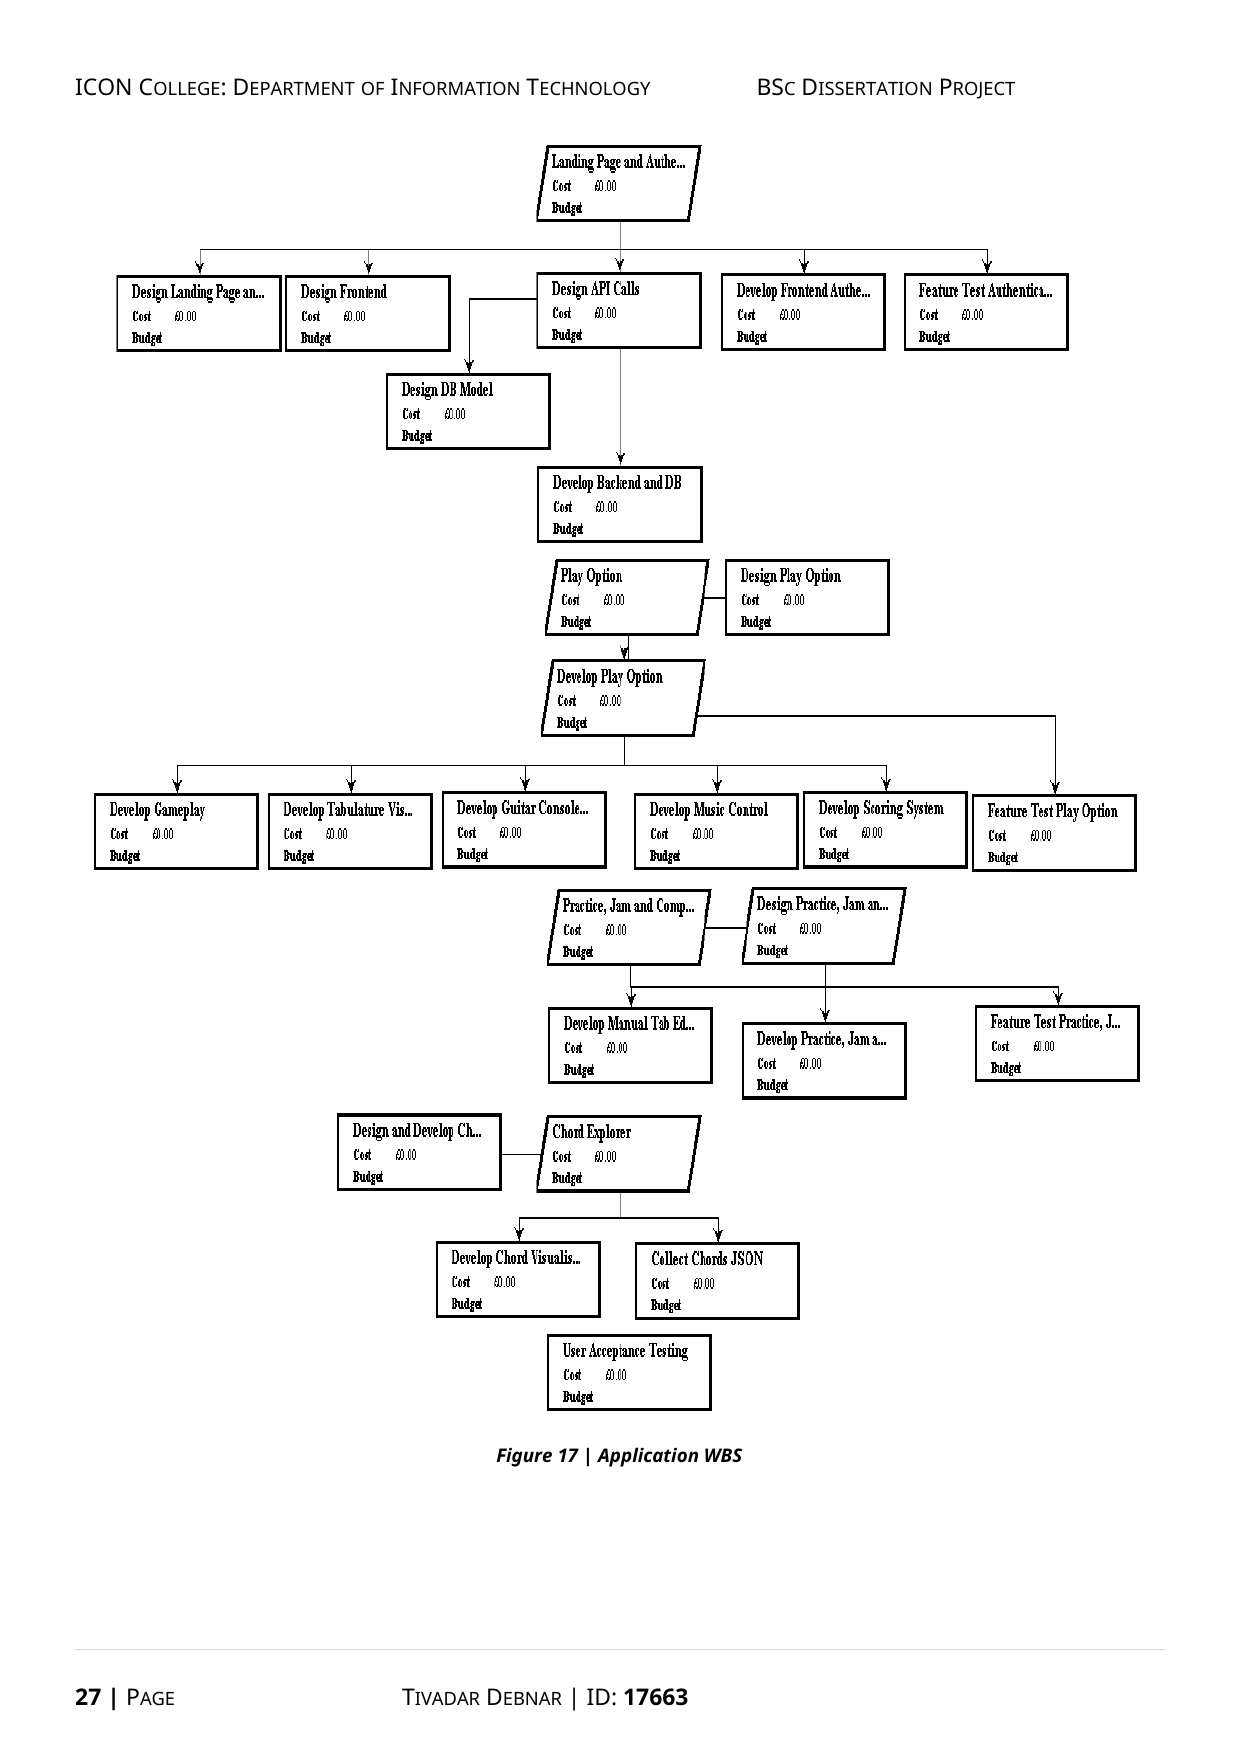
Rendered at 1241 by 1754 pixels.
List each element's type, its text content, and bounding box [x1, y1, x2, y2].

picture [75, 139, 1167, 1424]
